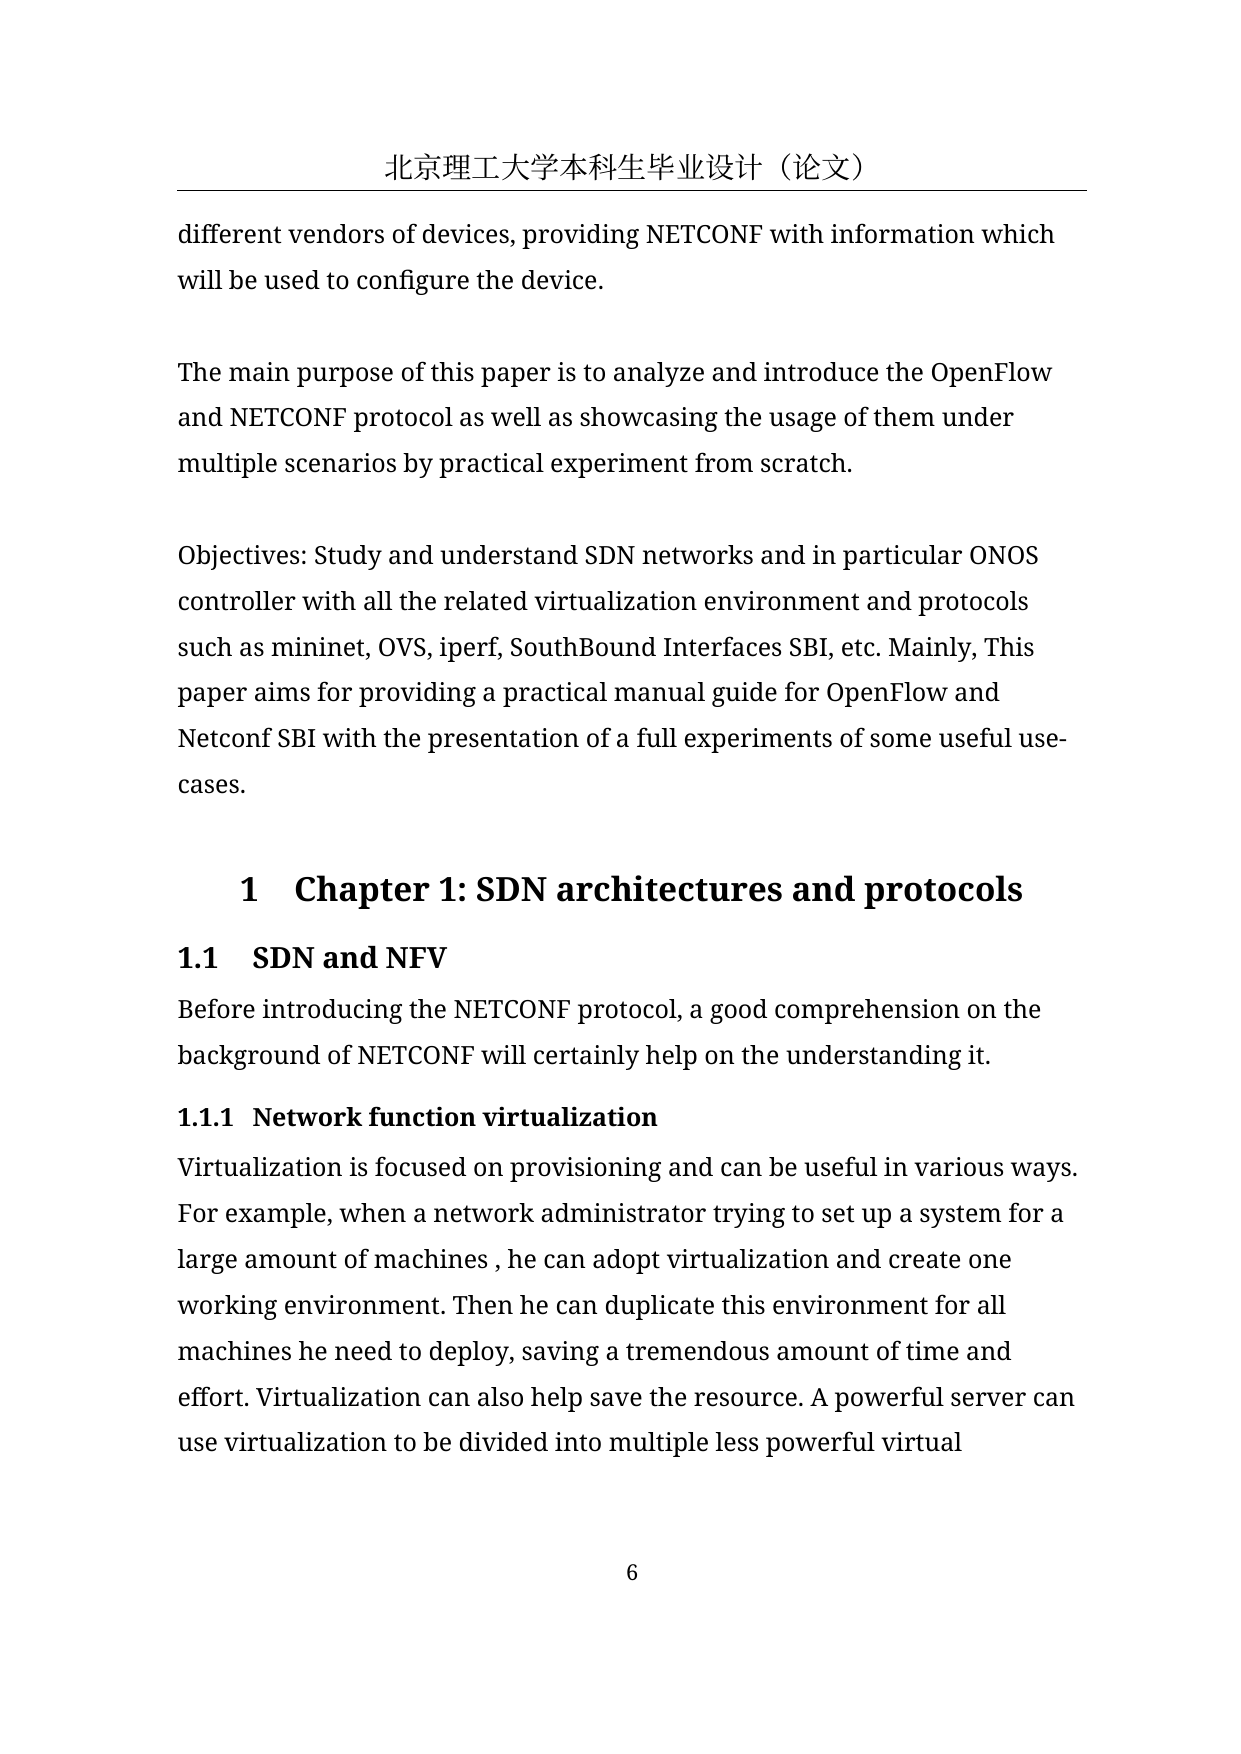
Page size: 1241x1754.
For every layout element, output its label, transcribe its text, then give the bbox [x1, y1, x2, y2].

subtitle Network function virtualization [177, 1073, 1087, 1140]
text Before introducing the NETCONF protocol, a good comprehension on the background of NETCONF will certainly help on the understanding it. [177, 982, 1087, 1073]
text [177, 207, 1087, 298]
text The main purpose of this paper is to analyze and introduce the OpenFlow and NETCONF protocol as well as showcasing the usage of them under multiple scenarios by practical experiment from scratch. [177, 344, 1087, 482]
subtitle Chapter 1: SDN architectures and protocols [177, 848, 1087, 915]
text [177, 1140, 1087, 1461]
text Objectives: Study and understand SDN networks and in particular ONOS controller with all the related virtualization environment and protocols such as mininet, OVS, iperf, SouthBound Interfaces SBI, etc. Mainly, This paper aims for providing a practical manual guide for OpenFlow and Netconf SBI with the presentation of a full experiments of some useful use-cases. [177, 528, 1087, 803]
subtitle SDN and NFV [177, 915, 1087, 982]
